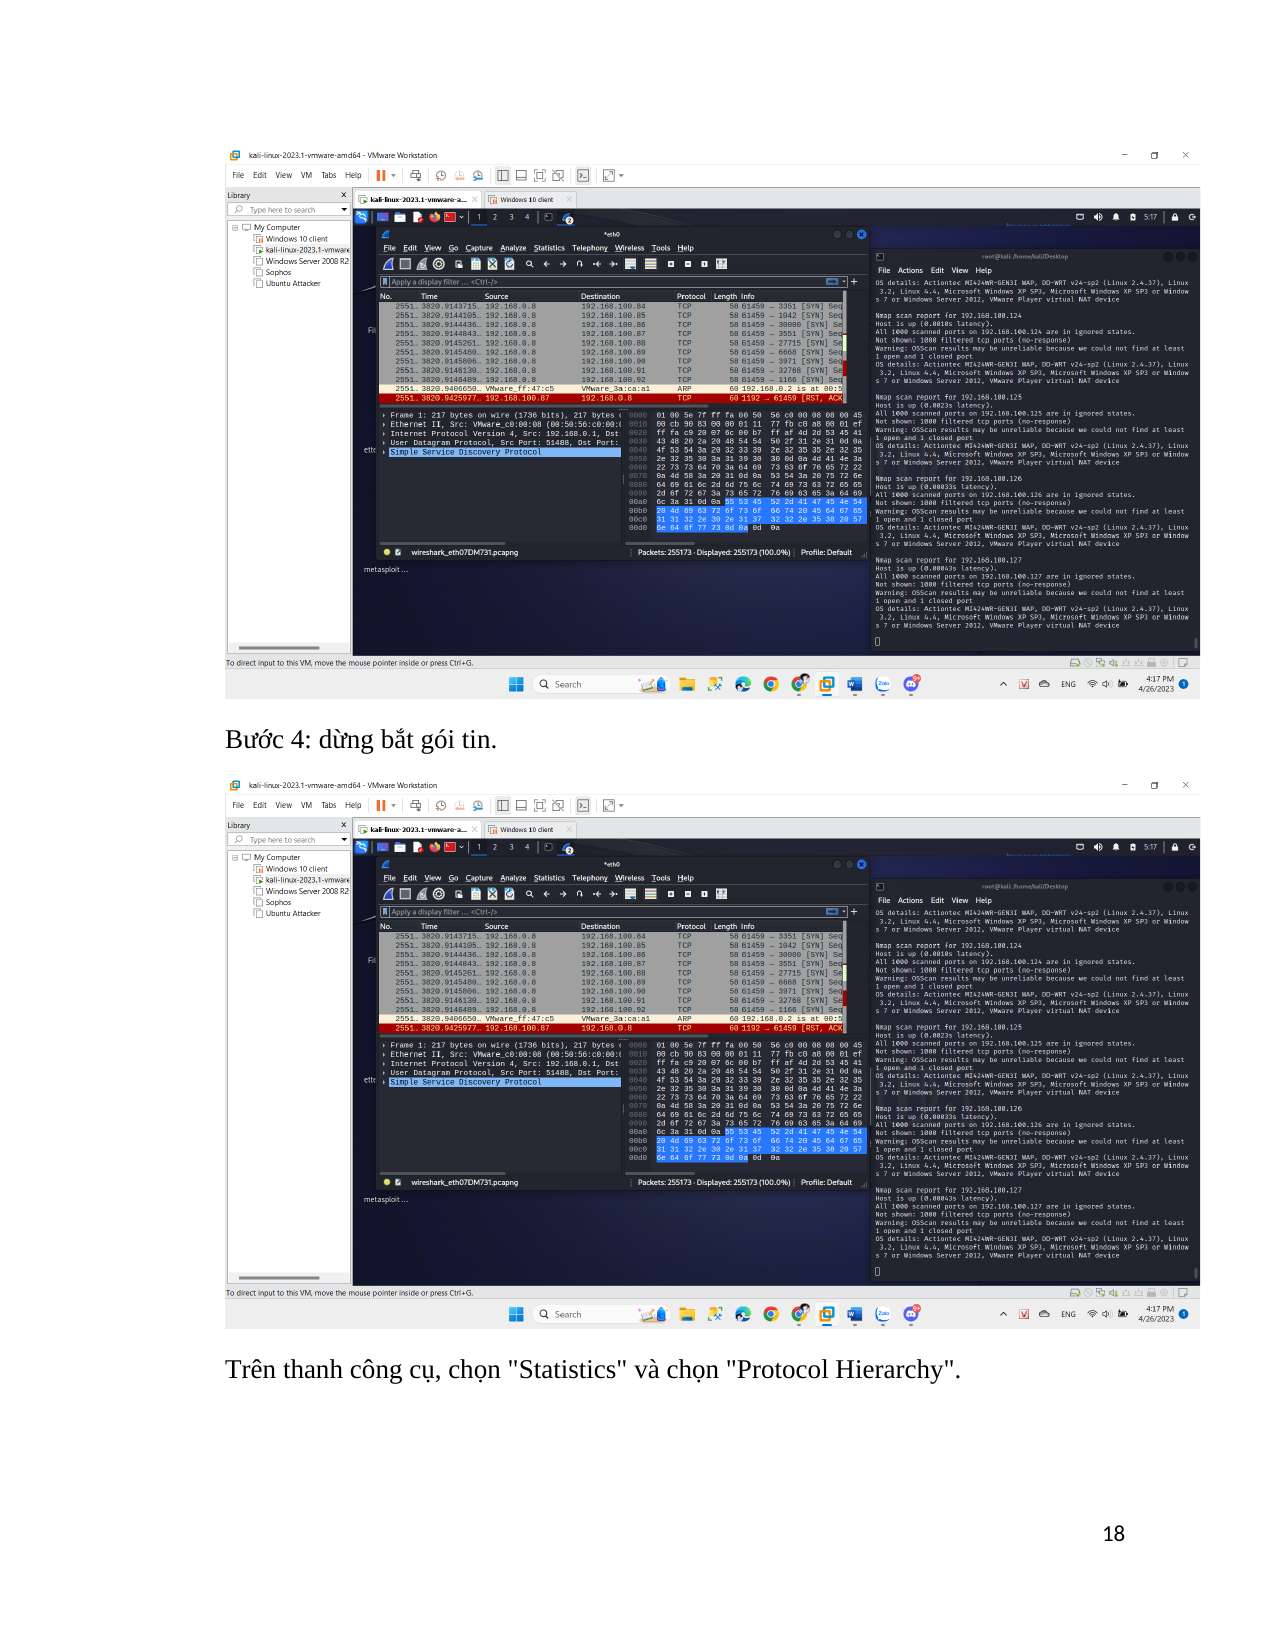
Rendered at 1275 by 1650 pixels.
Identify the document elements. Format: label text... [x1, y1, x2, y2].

text Trên thanh công cụ, chọn "Statistics" và chọn "Protocol Hierarchy". [150, 1353, 1125, 1384]
picture [225, 150, 1200, 699]
text Bước 4: dừng bắt gói tin. [150, 723, 1125, 754]
picture [225, 780, 1200, 1329]
